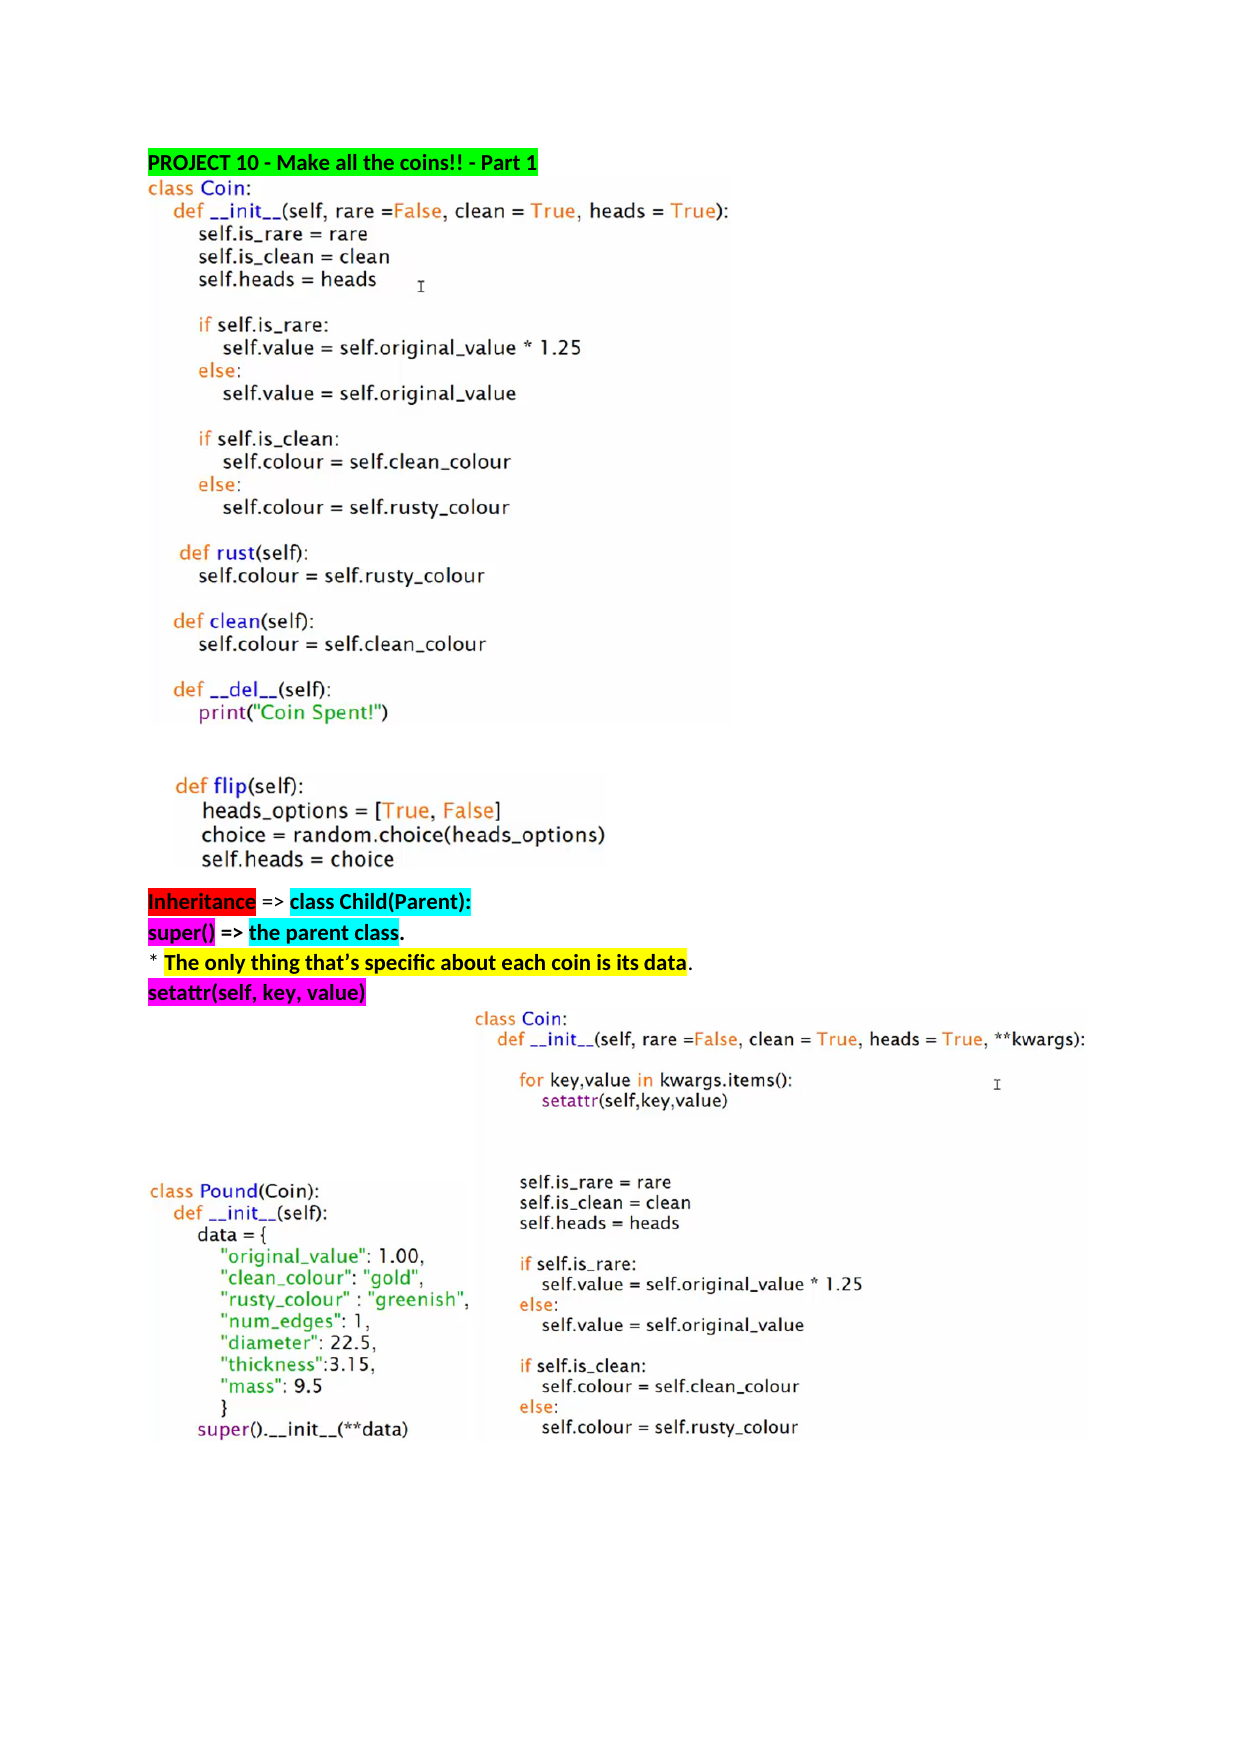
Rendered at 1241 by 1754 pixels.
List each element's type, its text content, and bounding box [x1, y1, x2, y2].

picture [147, 1180, 468, 1441]
picture [473, 1008, 1088, 1441]
picture [173, 773, 606, 869]
picture [147, 177, 731, 725]
